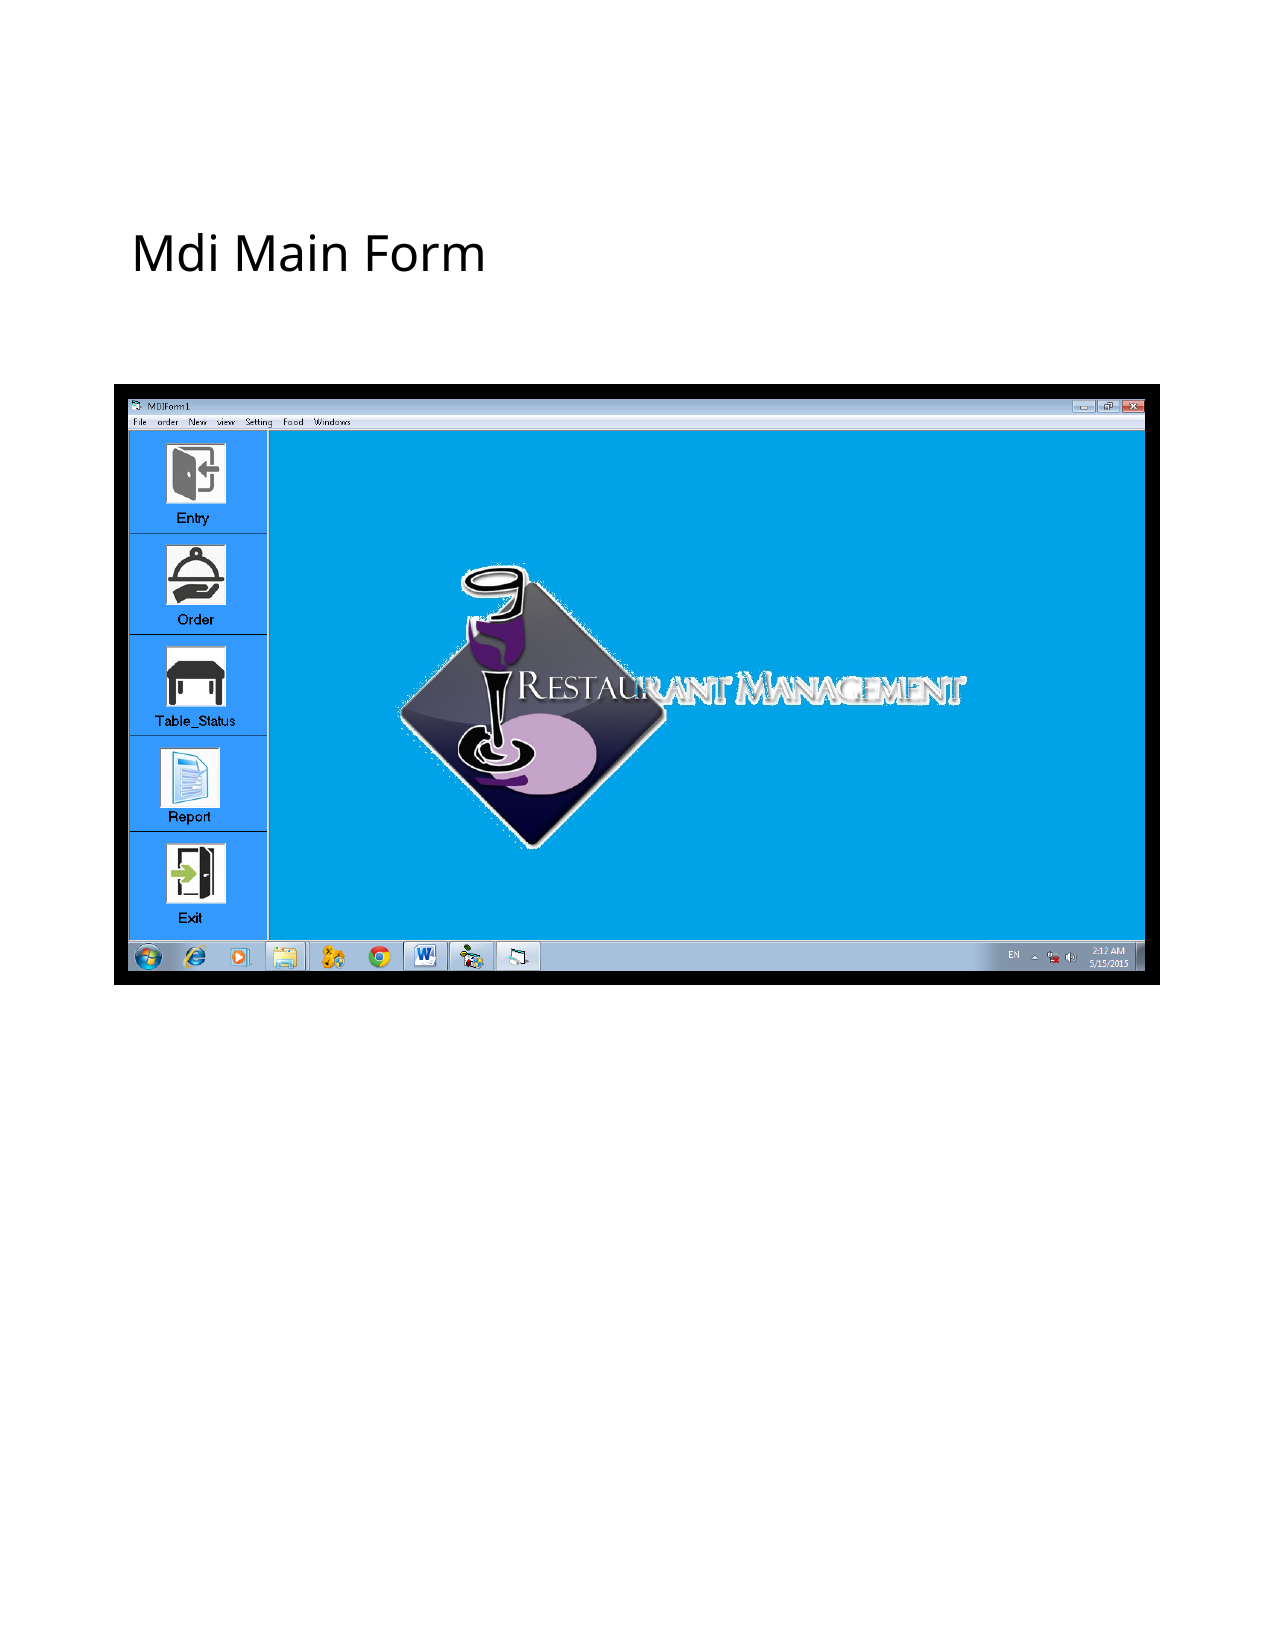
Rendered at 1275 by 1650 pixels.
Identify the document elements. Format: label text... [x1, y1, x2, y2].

picture [128, 399, 1145, 971]
text Mdi Main Form [131, 218, 1087, 286]
picture [735, 671, 967, 705]
picture [399, 563, 733, 849]
